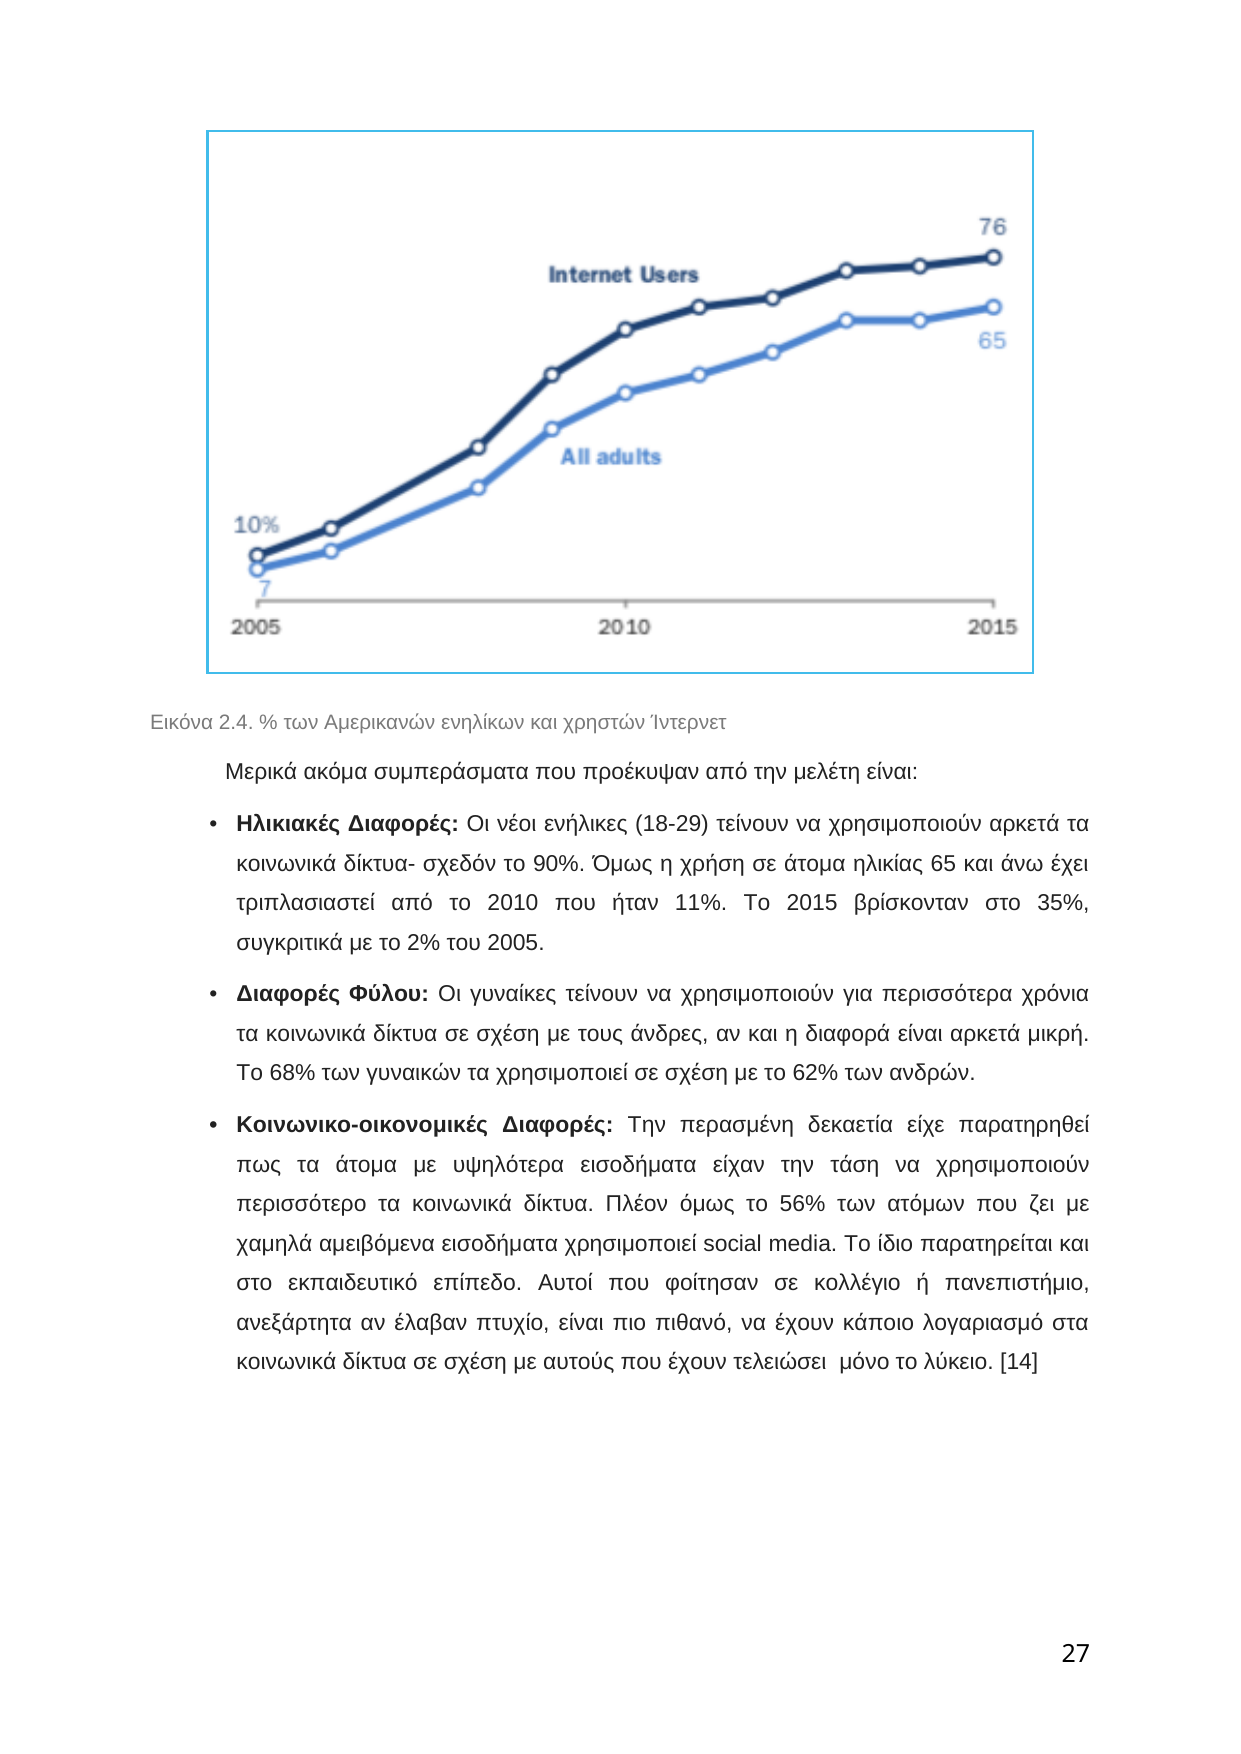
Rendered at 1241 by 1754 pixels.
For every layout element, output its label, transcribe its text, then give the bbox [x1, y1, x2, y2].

list Διαφορές Φύλου: Οι γυναίκες τείνουν να χρησιμοποιούν για περισσότερα χρόνια τα κοινωνικά δίκτυα σε σχέση με τους άνδρες, αν και η διαφορά είναι αρκετά μικρή. Το 68% των γυναικών τα χρησιμοποιεί σε σχέση με το 62% των ανδρών. [209, 980, 1090, 1086]
list Κοινωνικο-οικονομικές Διαφορές: Την περασμένη δεκαετία είχε παρατηρηθεί πως τα άτομα με υψηλότερα εισοδήματα είχαν την τάση να χρησιμοποιούν περισσότερο τα κοινωνικά δίκτυα. Πλέον όμως το 56% των ατόμων που ζει με χαμηλά αμειβόμενα εισοδήματα χρησιμοποιεί social media. Το ίδιο παρατηρείται και στο εκπαιδευτικό επίπεδο. Αυτοί που φοίτησαν σε κολλέγιο ή πανεπιστήμιο, ανεξάρτητα αν έλαβαν πτυχίο, είναι πιο πιθανό, να έχουν κάποιο λογαριασμό στα κοινωνικά δίκτυα σε σχέση με αυτούς που έχουν τελειώσει μόνο το λύκειο. [14] [209, 1111, 1090, 1374]
list Ηλικιακές Διαφορές: Οι νέοι ενήλικες (18-29) τείνουν να χρησιμοποιούν αρκετά τα κοινωνικά δίκτυα- σχεδόν το 90%. Όμως η χρήση σε άτομα ηλικίας 65 και άνω έχει τριπλασιαστεί από το 2010 που ήταν 11%. Το 2015 βρίσκονταν στο 35%, συγκριτικά με το 2% του 2005. [209, 810, 1090, 955]
text Μερικά ακόμα συμπεράσματα που προέκυψαν από την μελέτη είναι: [150, 758, 1090, 784]
picture [209, 132, 1032, 672]
